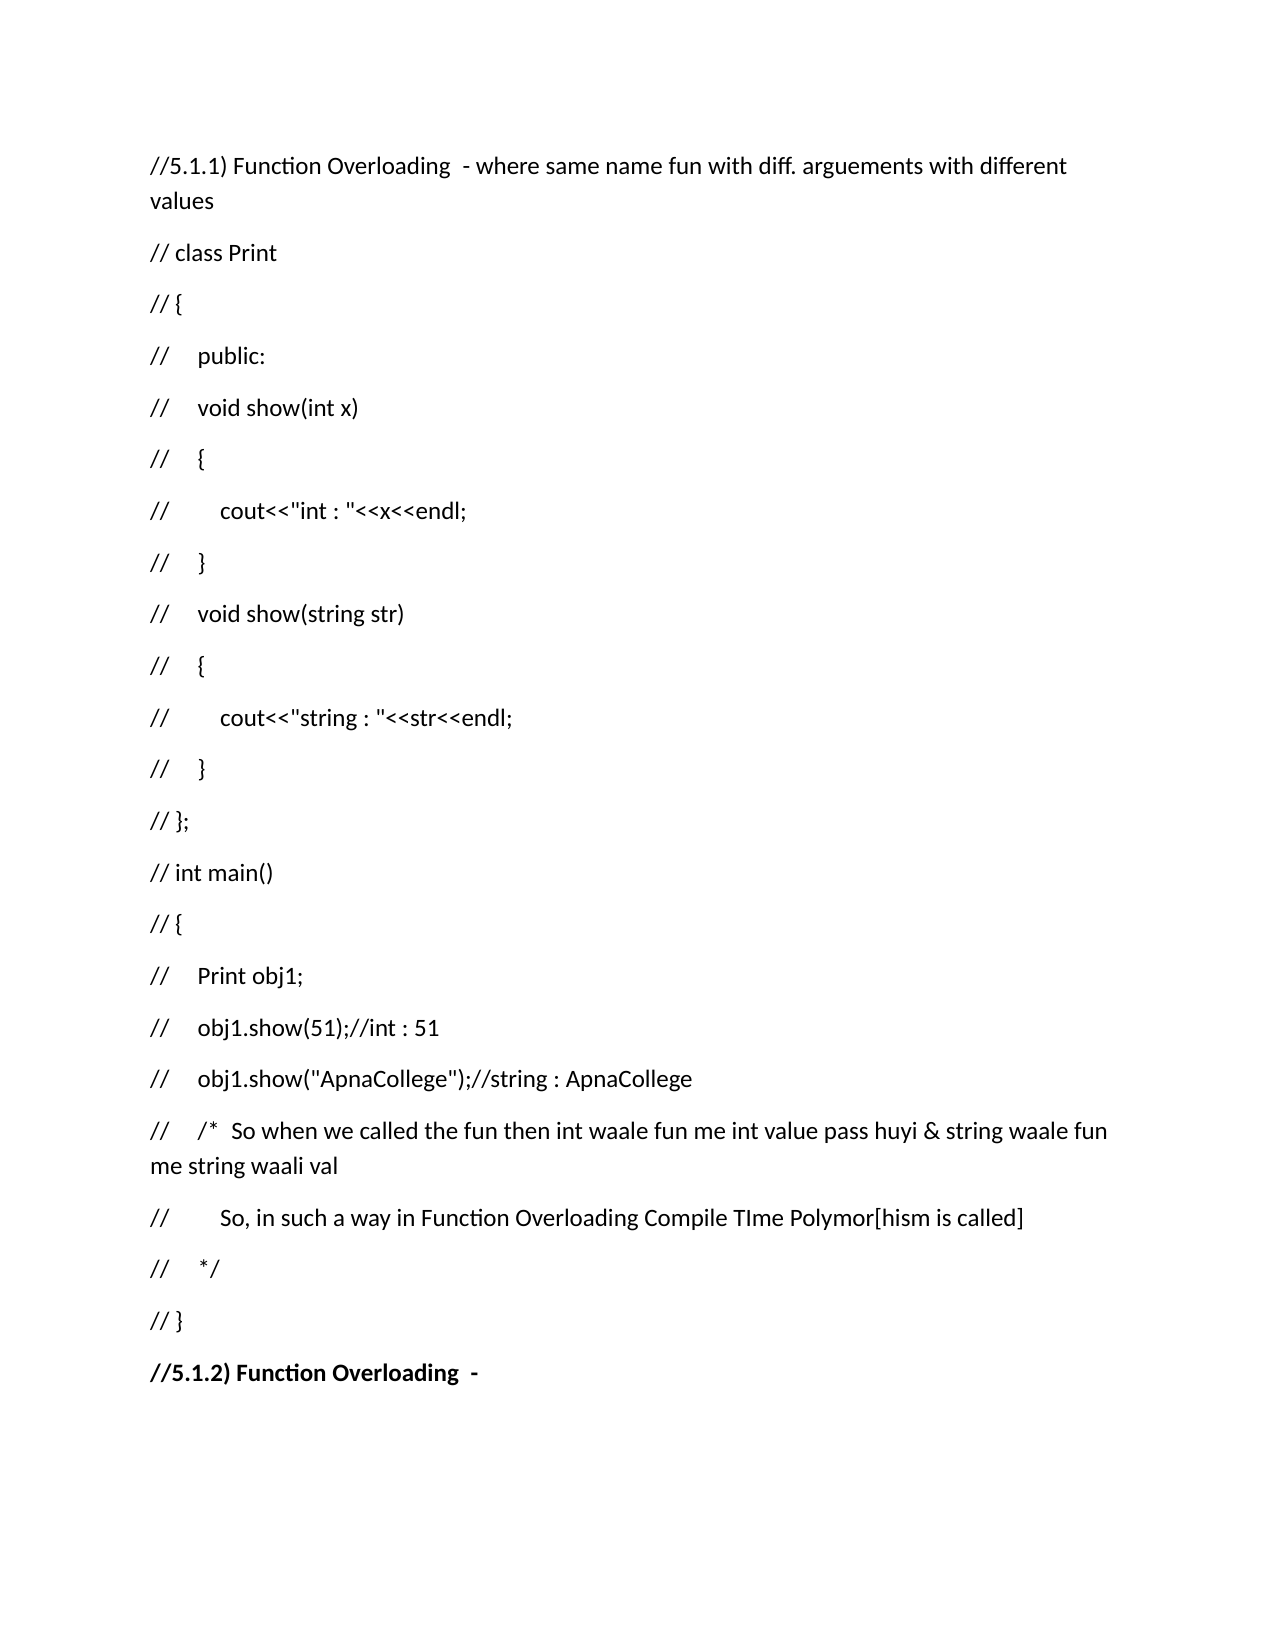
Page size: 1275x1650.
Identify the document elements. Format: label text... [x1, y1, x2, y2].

text // obj1.show("ApnaCollege");//string : ApnaCollege [150, 1063, 1125, 1094]
text // cout<<"int : "<<x<<endl; [150, 495, 1125, 526]
text // } [150, 547, 1125, 577]
text // */ [150, 1253, 1125, 1284]
text // obj1.show(51);//int : 51 [150, 1012, 1125, 1042]
text // { [150, 443, 1125, 474]
text // int main() [150, 857, 1125, 887]
text //5.1.1) Function Overloading - where same name fun with diff. arguements with different values [150, 150, 1125, 216]
text // /* So when we called the fun then int waale fun me int value pass huyi & string waale fun me string waali val [150, 1115, 1125, 1181]
text // }; [150, 805, 1125, 836]
text // { [150, 650, 1125, 681]
text // void show(int x) [150, 392, 1125, 422]
text // So, in such a way in Function Overloading Compile TIme Polymor[hism is called] [150, 1202, 1125, 1232]
text // { [150, 908, 1125, 939]
text // } [150, 753, 1125, 784]
text // public: [150, 340, 1125, 371]
text //5.1.2) Function Overloading - [150, 1357, 1125, 1387]
text // class Print [150, 237, 1125, 267]
text // { [150, 288, 1125, 319]
text // } [150, 1305, 1125, 1336]
text // Print obj1; [150, 960, 1125, 991]
text // void show(string str) [150, 598, 1125, 629]
text // cout<<"string : "<<str<<endl; [150, 702, 1125, 732]
